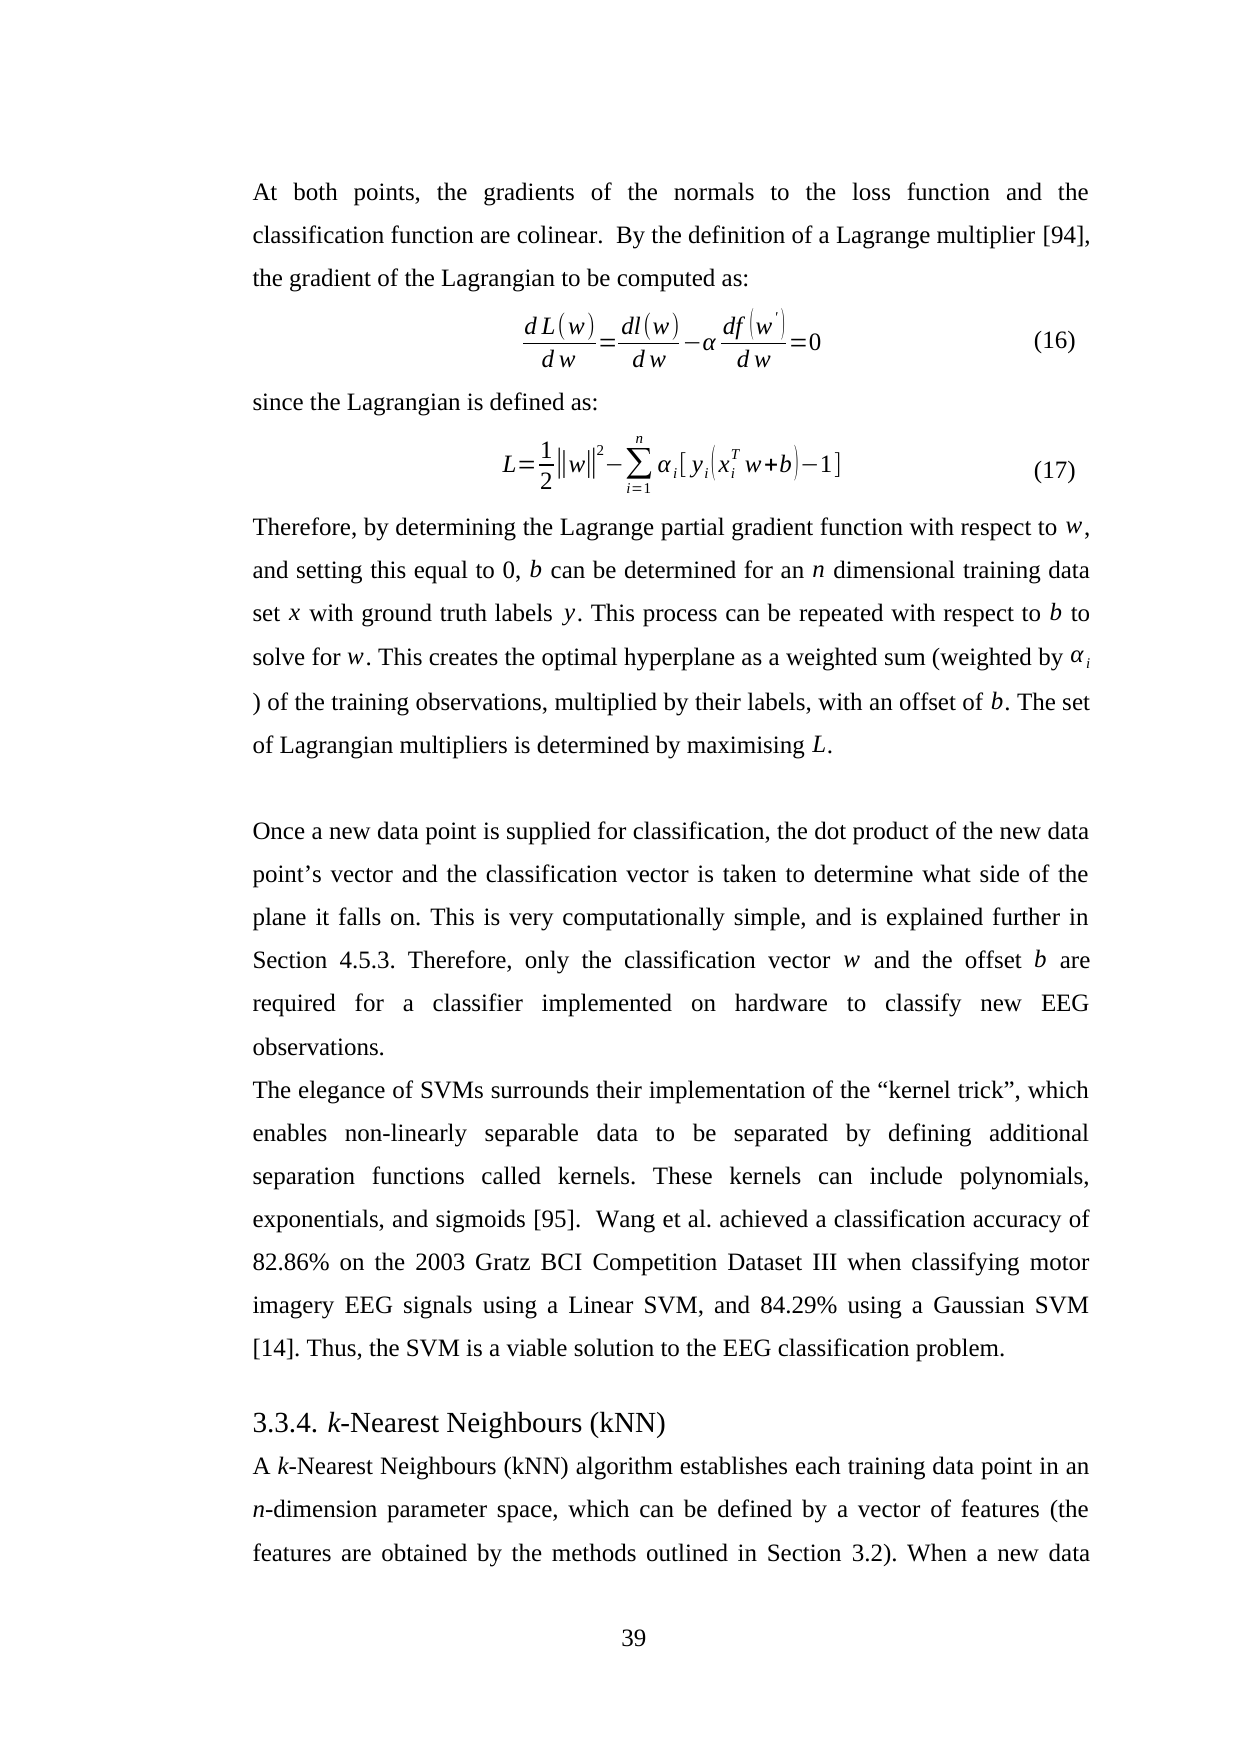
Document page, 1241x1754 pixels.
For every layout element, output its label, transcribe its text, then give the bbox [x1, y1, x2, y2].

subtitle k-Nearest Neighbours (kNN) [252, 1405, 1090, 1439]
text Therefore, by determining the Lagrange partial gradient function with respect to , and setting this equal to 0, can be determined for an dimensional training data set with ground truth labels . This process can be repeated with respect to to solve for . This creates the optimal hyperplane as a weighted sum (weighted by ) of the training observations, multiplied by their labels, with an offset of . The set of Lagrangian multipliers is determined by maximising . [252, 512, 1090, 758]
text Once a new data point is supplied for classification, the dot product of the new data point’s vector and the classification vector is taken to determine what side of the plane it falls on. This is very computationally simple, and is explained further in Section 4.5.3. Therefore, only the classification vector and the offset are required for a classifier implemented on hardware to classify new EEG observations. [252, 816, 1090, 1060]
text At both points, the gradients of the normals to the loss function and the classification function are colinear. By the definition of a Lagrange multiplier [94], the gradient of the Lagrangian to be computed as: [252, 177, 1090, 292]
text The elegance of SVMs surrounds their implementation of the “kernel trick”, which enables non-linearly separable data to be separated by defining additional separation functions called kernels. These kernels can include polynomials, exponentials, and sigmoids [95]. Wang et al. achieved a classification accuracy of 82.86% on the 2003 Gratz BCI Competition Dataset III when classifying motor imagery EEG signals using a Linear SVM, and 84.29% using a Gaussian SVM [14]. Thus, the SVM is a viable solution to the EEG classification problem. [252, 1075, 1090, 1362]
text since the Lagrangian is defined as: [252, 387, 1090, 416]
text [252, 1451, 1090, 1566]
